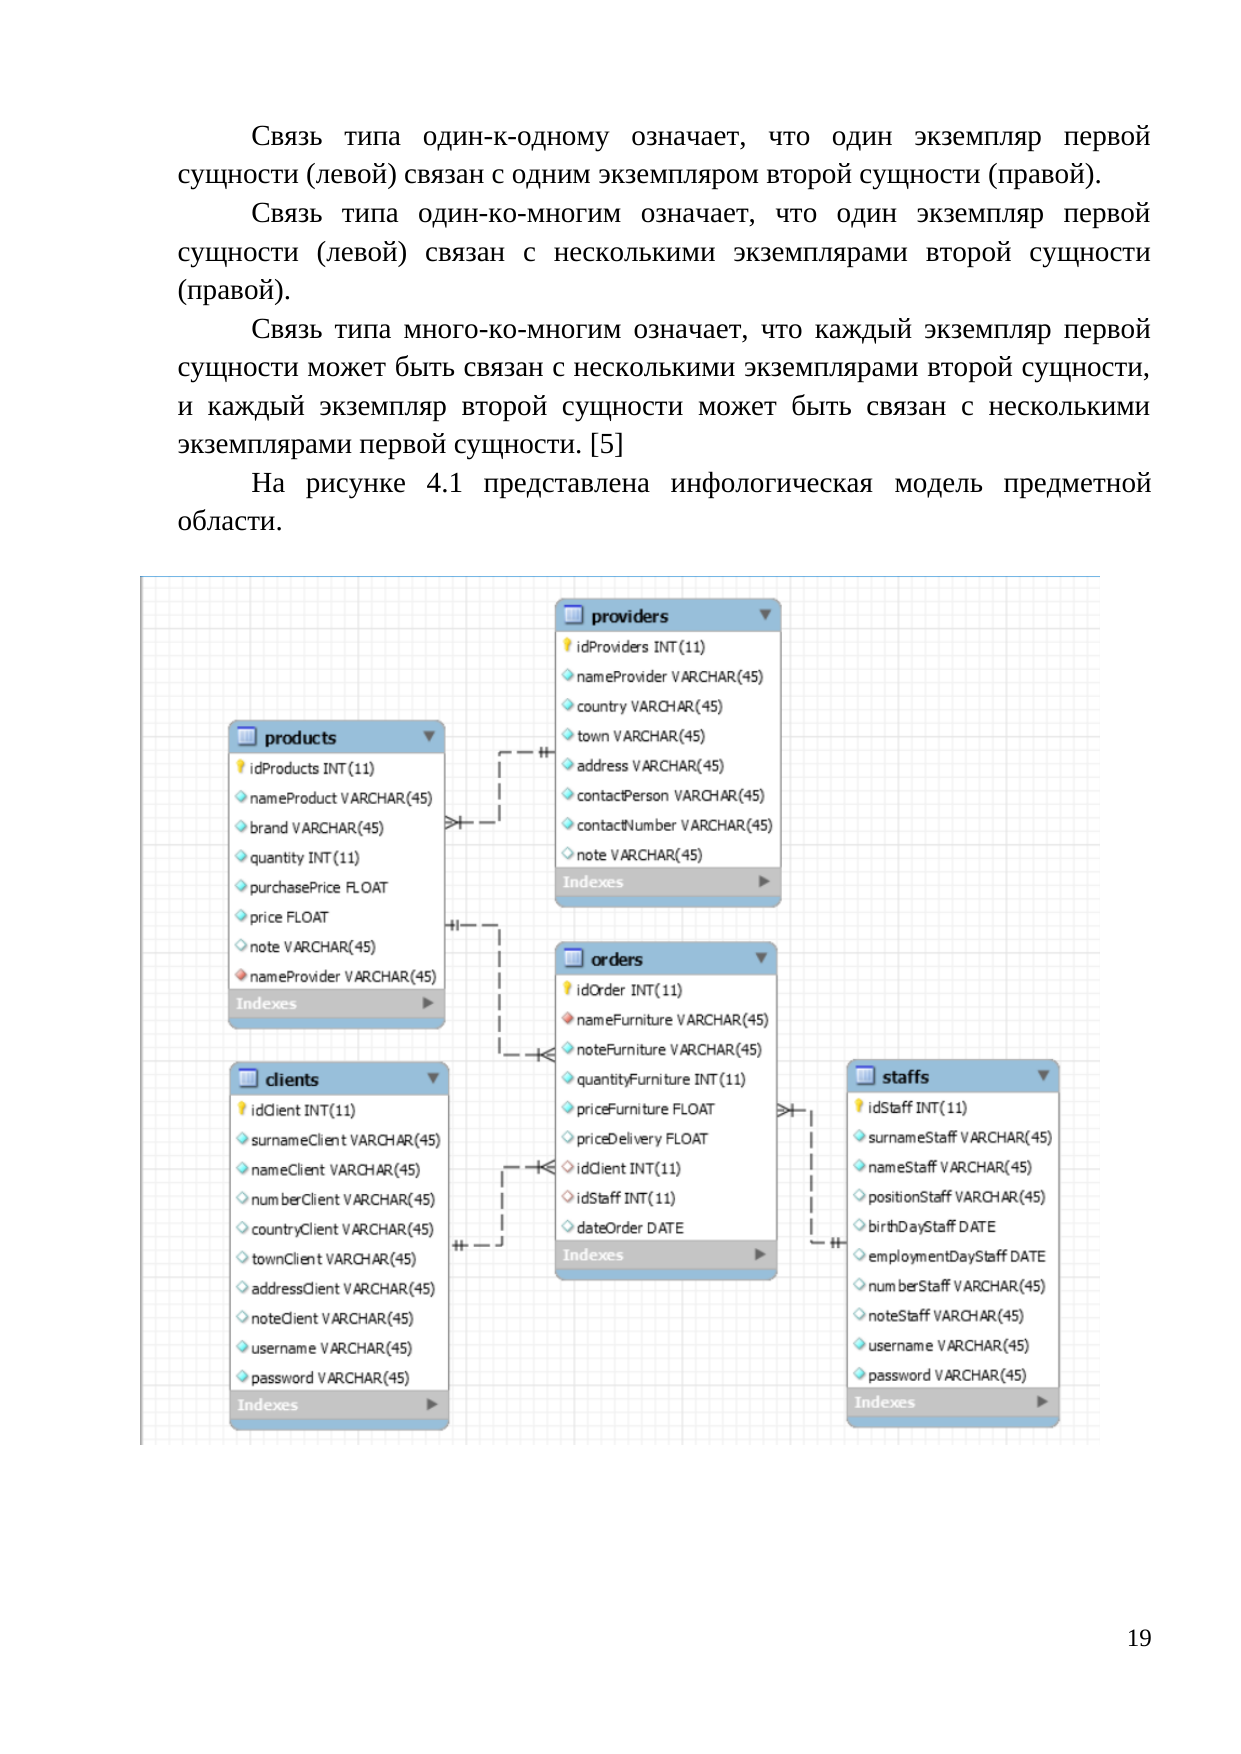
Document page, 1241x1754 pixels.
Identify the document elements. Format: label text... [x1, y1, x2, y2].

text На рисунке 4.1 представлена инфологическая модель предметной области. [177, 465, 1152, 537]
picture [140, 576, 1100, 1445]
text Связь типа много-ко-многим означает, что каждый экземпляр первой сущности может быть связан с несколькими экземплярами второй сущности, и каждый экземпляр второй сущности может быть связан с несколькими экземплярами первой сущности. [5] [177, 311, 1152, 460]
text Связь типа один-к-одному означает, что один экземпляр первой сущности (левой) связан с одним экземпляром второй сущности (правой). [177, 118, 1152, 190]
text Связь типа один-ко-многим означает, что один экземпляр первой сущности (левой) связан с несколькими экземплярами второй сущности (правой). [177, 195, 1152, 306]
